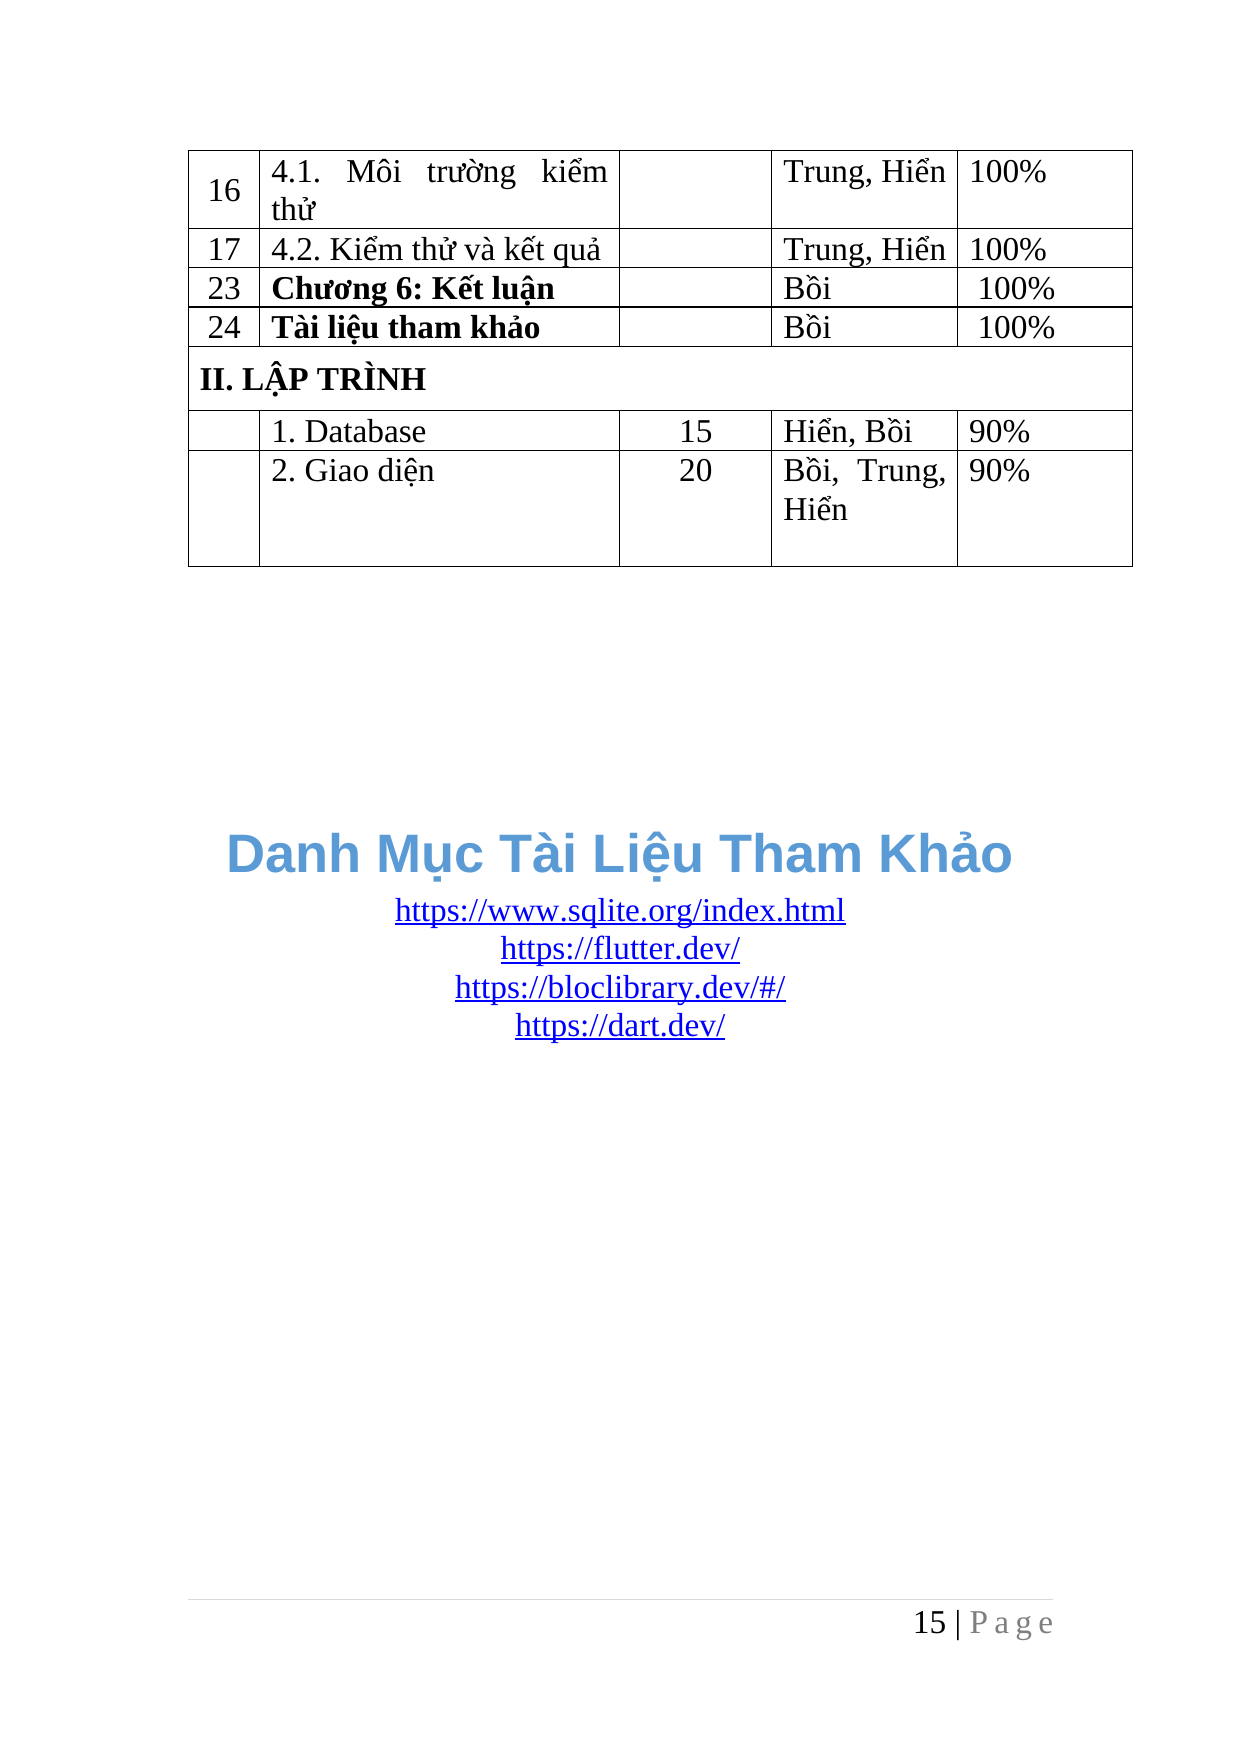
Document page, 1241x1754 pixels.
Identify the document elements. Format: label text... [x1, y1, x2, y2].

table_cell Hiển, Bồi [772, 411, 957, 449]
table_cell Trung, Hiển [772, 151, 957, 228]
table_cell 16 [189, 151, 259, 228]
table_cell Tài liệu tham khảo [260, 308, 619, 346]
table_cell [620, 268, 771, 306]
table_cell [189, 451, 259, 566]
text https://dart.dev/ [187, 1005, 1053, 1043]
text https://www.sqlite.org/index.html [187, 890, 1053, 928]
table_cell 100% [958, 229, 1132, 267]
table_cell 17 [189, 229, 259, 267]
table_cell [189, 411, 259, 449]
table_cell 100% [958, 308, 1132, 346]
table_cell 4.1. Môi trường kiểm thử [260, 151, 619, 228]
table_cell 90% [958, 411, 1132, 449]
table_cell 20 [620, 451, 771, 566]
table_cell Trung, Hiển [772, 229, 957, 267]
table_cell [620, 229, 771, 267]
table_cell 24 [189, 308, 259, 346]
text https://flutter.dev/ [187, 928, 1053, 967]
table_cell [620, 308, 771, 346]
table_cell 90% [958, 451, 1132, 566]
table_cell 2. Giao diện [260, 451, 619, 566]
table_cell Bồi [772, 268, 957, 306]
table_cell 23 [189, 268, 259, 306]
text https://bloclibrary.dev/#/ [187, 967, 1053, 1005]
subtitle Danh Mục Tài Liệu Tham Khảo [187, 822, 1053, 884]
table_cell Bồi, Trung, Hiển [772, 451, 957, 566]
table_cell [620, 151, 771, 228]
table_cell Bồi [772, 308, 957, 346]
table_cell 100% [958, 268, 1132, 306]
table_cell II. LẬP TRÌNH [189, 347, 1132, 410]
table_cell 15 [620, 411, 771, 449]
table_cell 1. Database [260, 411, 619, 449]
table_cell 4.2. Kiểm thử và kết quả [260, 229, 619, 267]
table_cell 100% [958, 151, 1132, 228]
table_cell Chương 6: Kết luận [260, 268, 619, 306]
